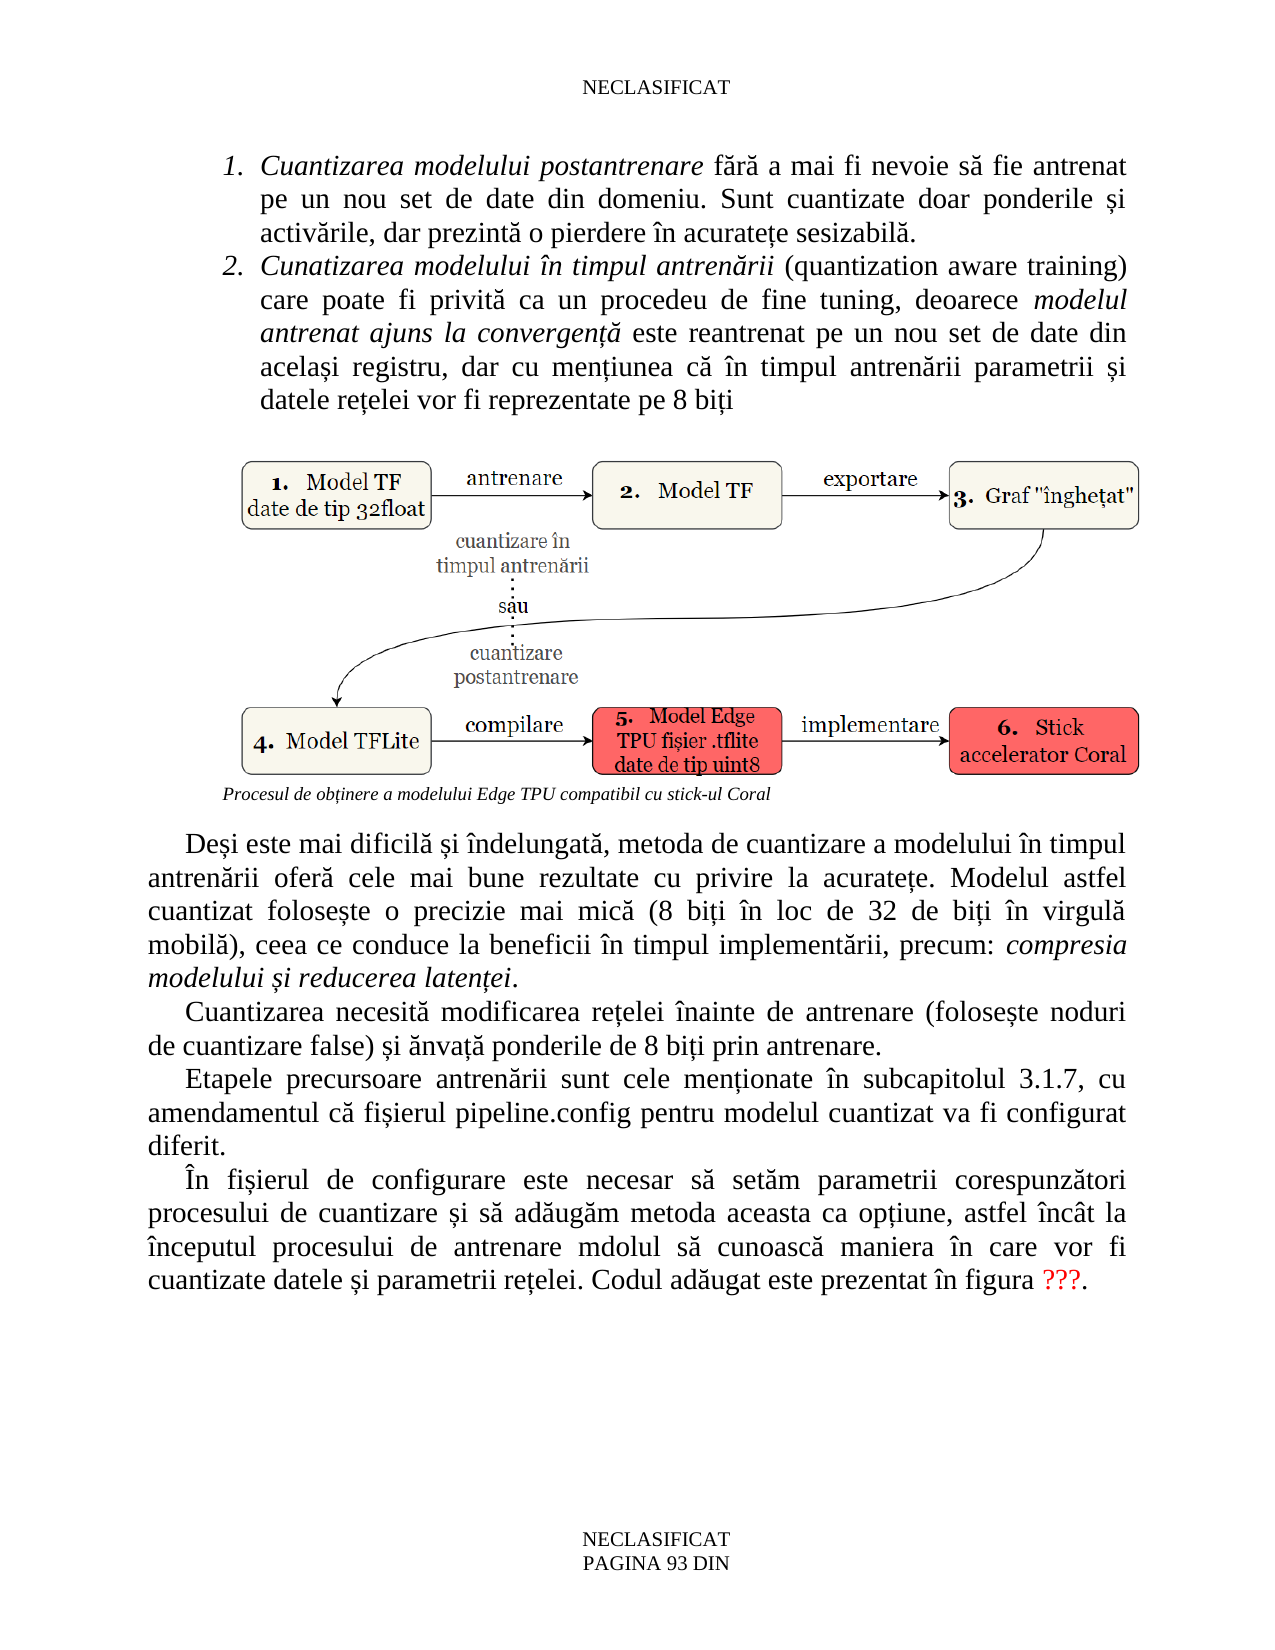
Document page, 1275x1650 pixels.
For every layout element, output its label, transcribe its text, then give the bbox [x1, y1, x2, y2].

list Cunatizarea modelului în timpul antrenării (quantization aware training) care poate fi privită ca un procedeu de fine tuning, deoarece modelul antrenat ajuns la convergență este reantrenat pe un nou set de date din același registru, dar cu mențiunea că în timpul antrenării parametrii și datele rețelei vor fi reprezentate pe 8 biți [222, 248, 1127, 416]
text Procesul de obținere a modelului Edge TPU compatibil cu stick-ul Coral [222, 784, 1127, 805]
text Etapele precursoare antrenării sunt cele menționate în subcapitolul 3.1.7, cu amendamentul că fișierul pipeline.config pentru modelul cuantizat va fi configurat diferit. [148, 1061, 1127, 1162]
list Cuantizarea modelului postantrenare fără a mai fi nevoie să fie antrenat pe un nou set de date din domeniu. Sunt cuantizate doar ponderile și activările, dar prezintă o pierdere în acuratețe sesizabilă. [222, 148, 1127, 248]
text Cuantizarea necesită modificarea rețelei înainte de antrenare (folosește noduri de cuantizare false) și ănvață ponderile de 8 biți prin antrenare. [148, 994, 1127, 1061]
text Deși este mai dificilă și îndelungată, metoda de cuantizare a modelului în timpul antrenării oferă cele mai bune rezultate cu privire la acuratețe. Modelul astfel cuantizat folosește o precizie mai mică (8 biți în loc de 32 de biți în virgulă mobilă), ceea ce conduce la beneficii în timpul implementării, precum: compresia modelului și reducerea latenței. [148, 826, 1127, 994]
picture [222, 449, 1157, 784]
text În fișierul de configurare este necesar să setăm parametrii corespunzători procesului de cuantizare și să adăugăm metoda aceasta ca opțiune, astfel încât la începutul procesului de antrenare mdolul să cunoască maniera în care vor fi cuantizate datele și parametrii rețelei. Codul adăugat este prezentat în figura ???. [148, 1162, 1127, 1296]
